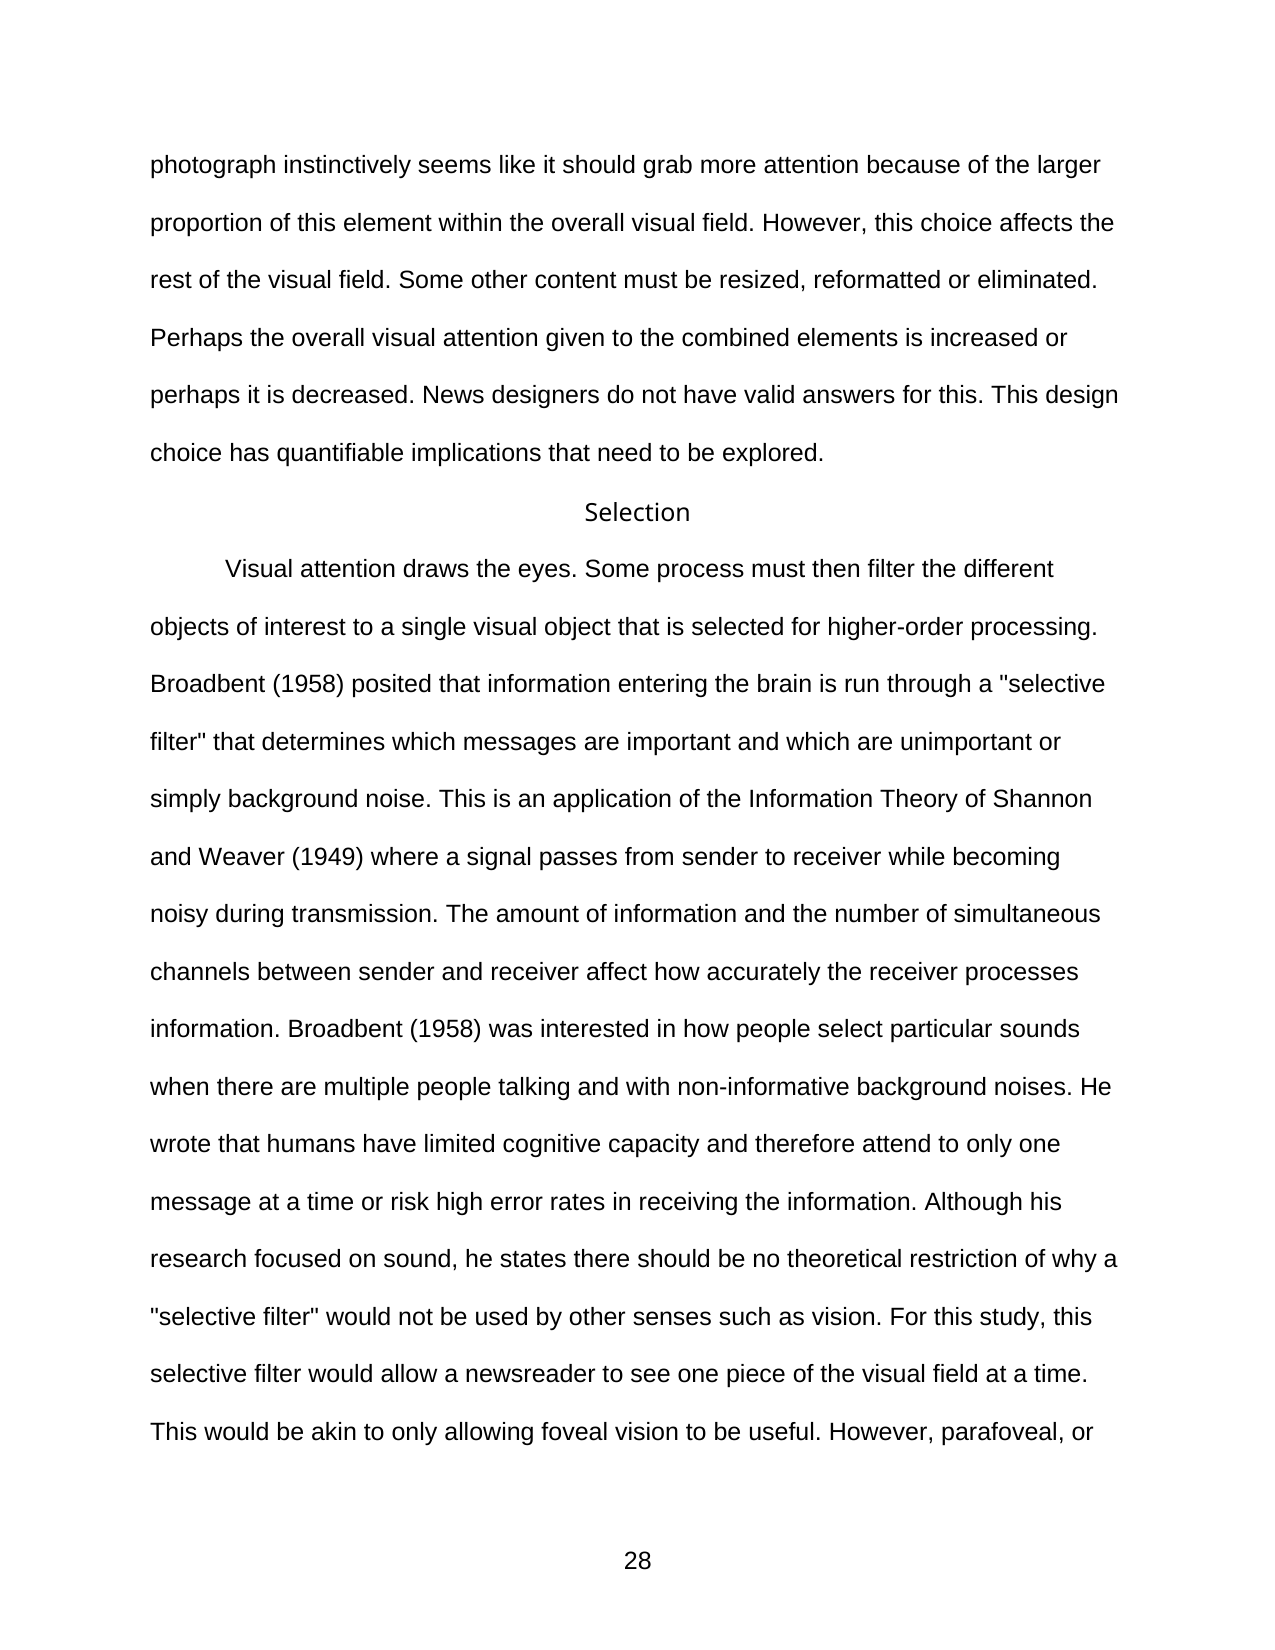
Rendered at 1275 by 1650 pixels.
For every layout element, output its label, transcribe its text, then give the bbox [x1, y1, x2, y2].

subtitle Selection [150, 495, 1125, 529]
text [150, 554, 1125, 1445]
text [150, 150, 1125, 466]
